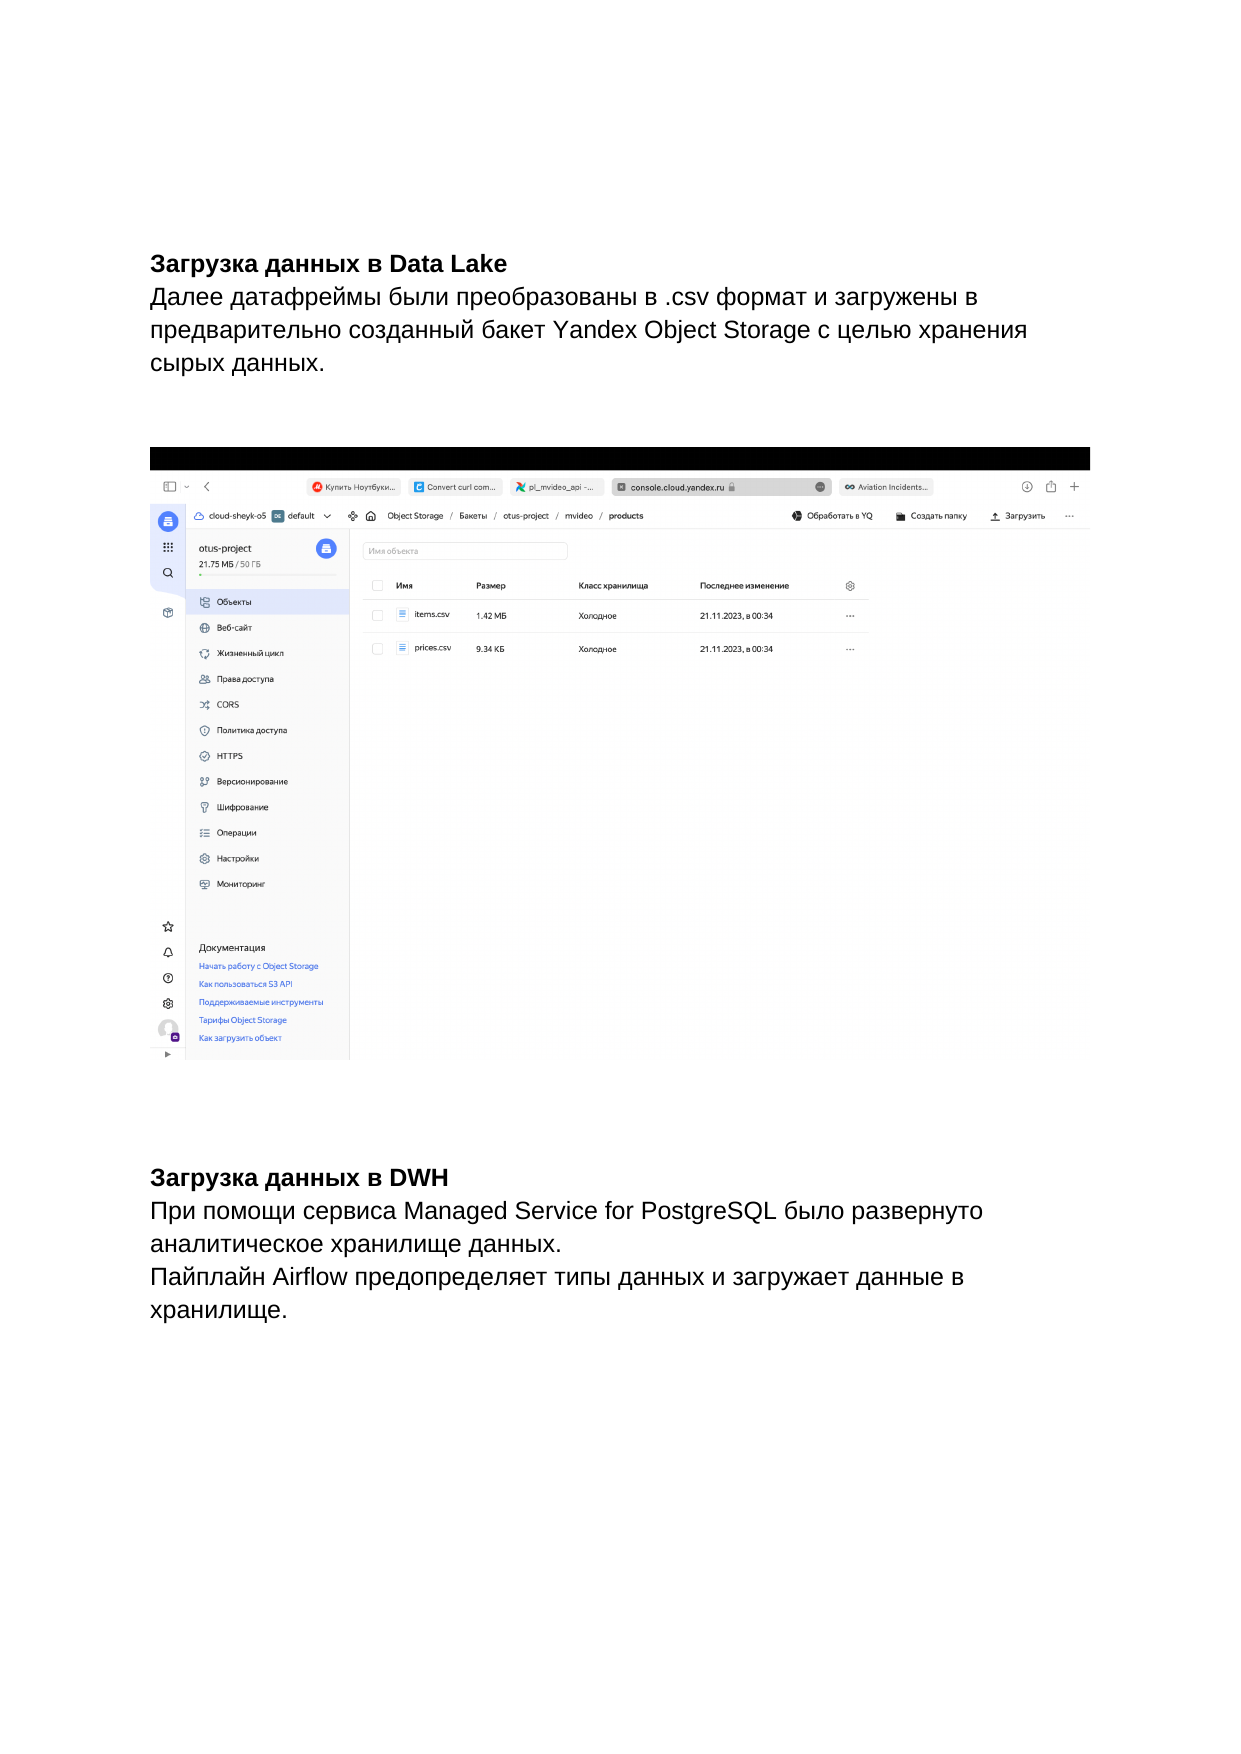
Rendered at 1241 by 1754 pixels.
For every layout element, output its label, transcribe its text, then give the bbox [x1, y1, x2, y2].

text Далее датафреймы были преобразованы в .csv формат и загружены в предварительно созданный бакет Yandex Object Storage с целью хранения сырых данных. [150, 282, 1090, 377]
picture [150, 447, 1091, 1060]
text Загрузка данных в Data Lake [150, 249, 1090, 278]
text При помощи сервиса Managed Service for PostgreSQL было развернуто аналитическое хранилище данных. [150, 1196, 1090, 1257]
text Пайплайн Airflow предопределяет типы данных и загружает данные в хранилище. [150, 1262, 1090, 1323]
text Загрузка данных в DWH [150, 1163, 1090, 1191]
